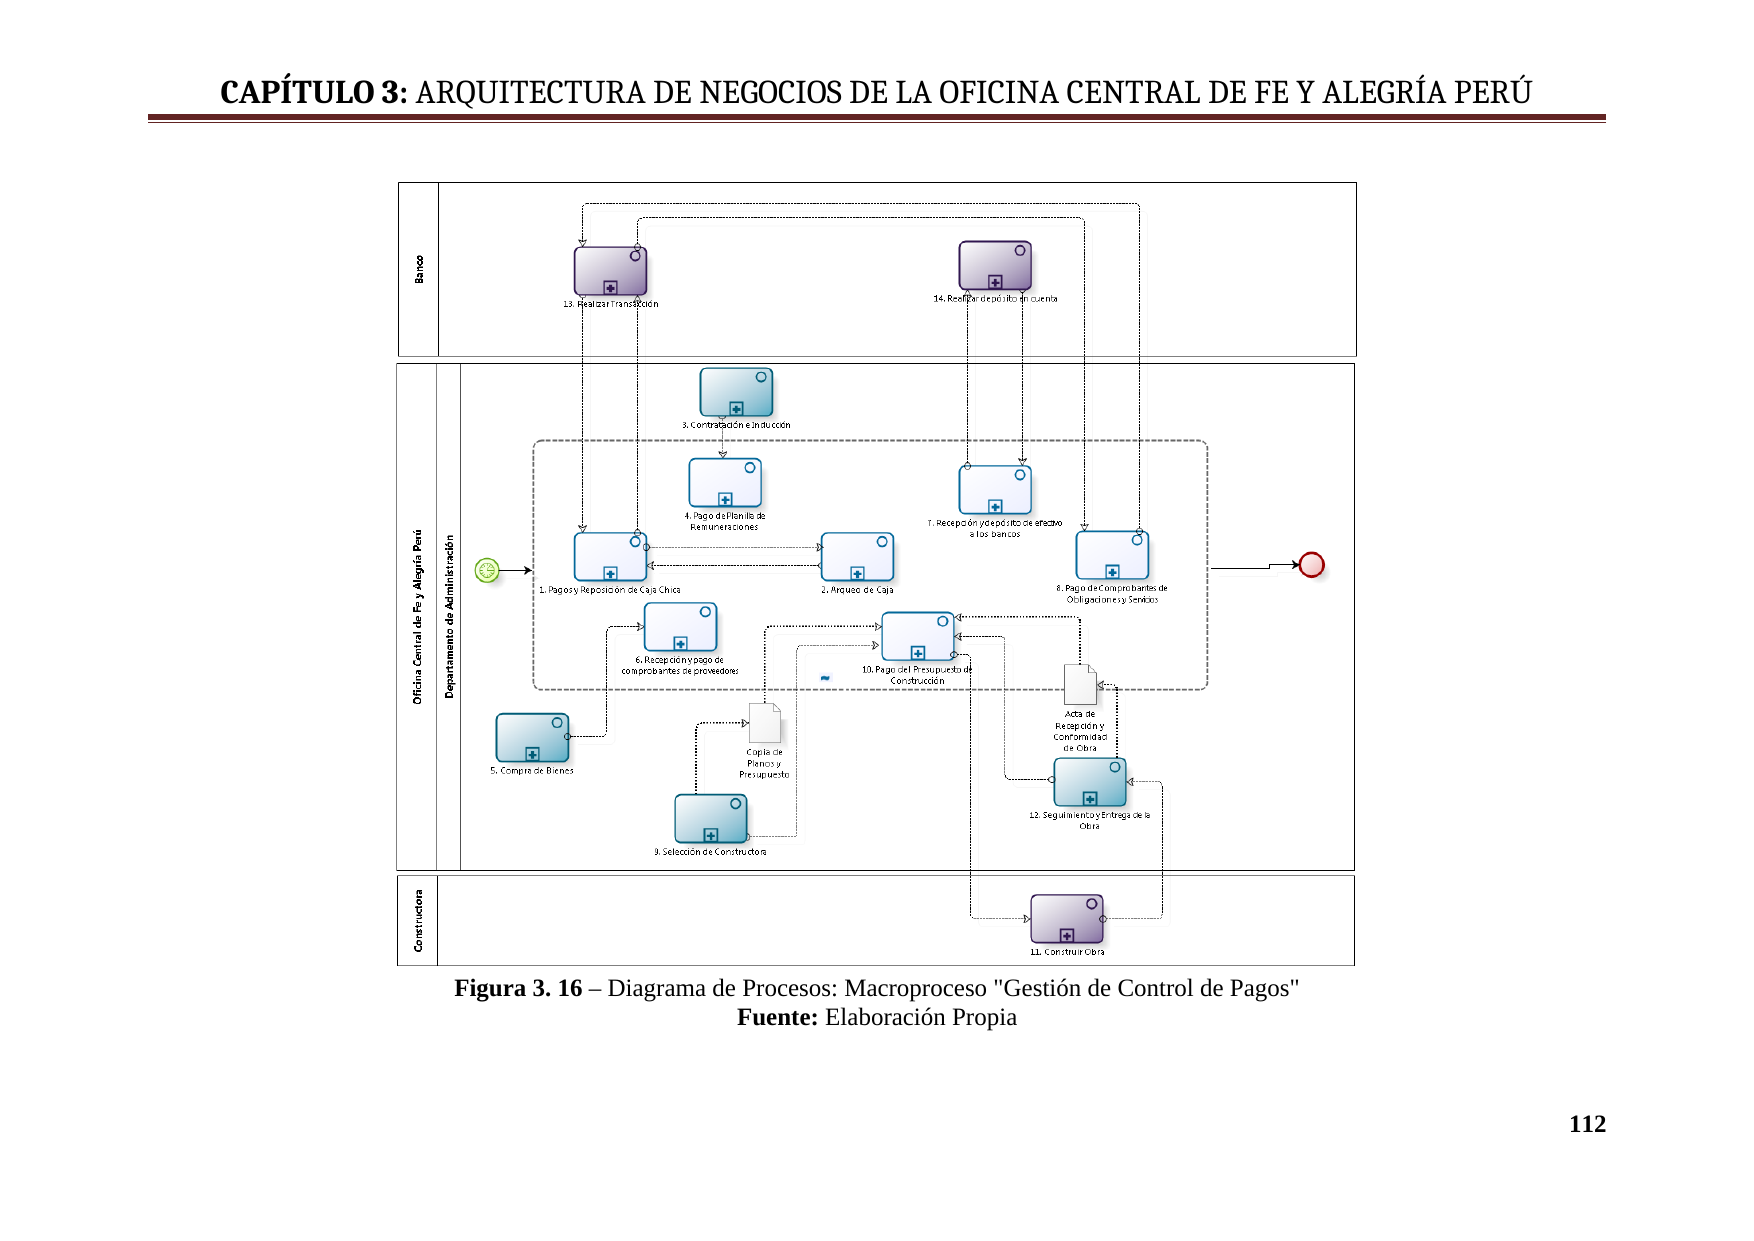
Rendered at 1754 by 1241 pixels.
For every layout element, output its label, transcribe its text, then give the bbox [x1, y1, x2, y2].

text Figura 3. 16 – Diagrama de Procesos: Macroproceso "Gestión de Control de Pagos" [148, 973, 1606, 1002]
text Fuente: Elaboración Propia [148, 1002, 1606, 1031]
picture [393, 177, 1361, 973]
